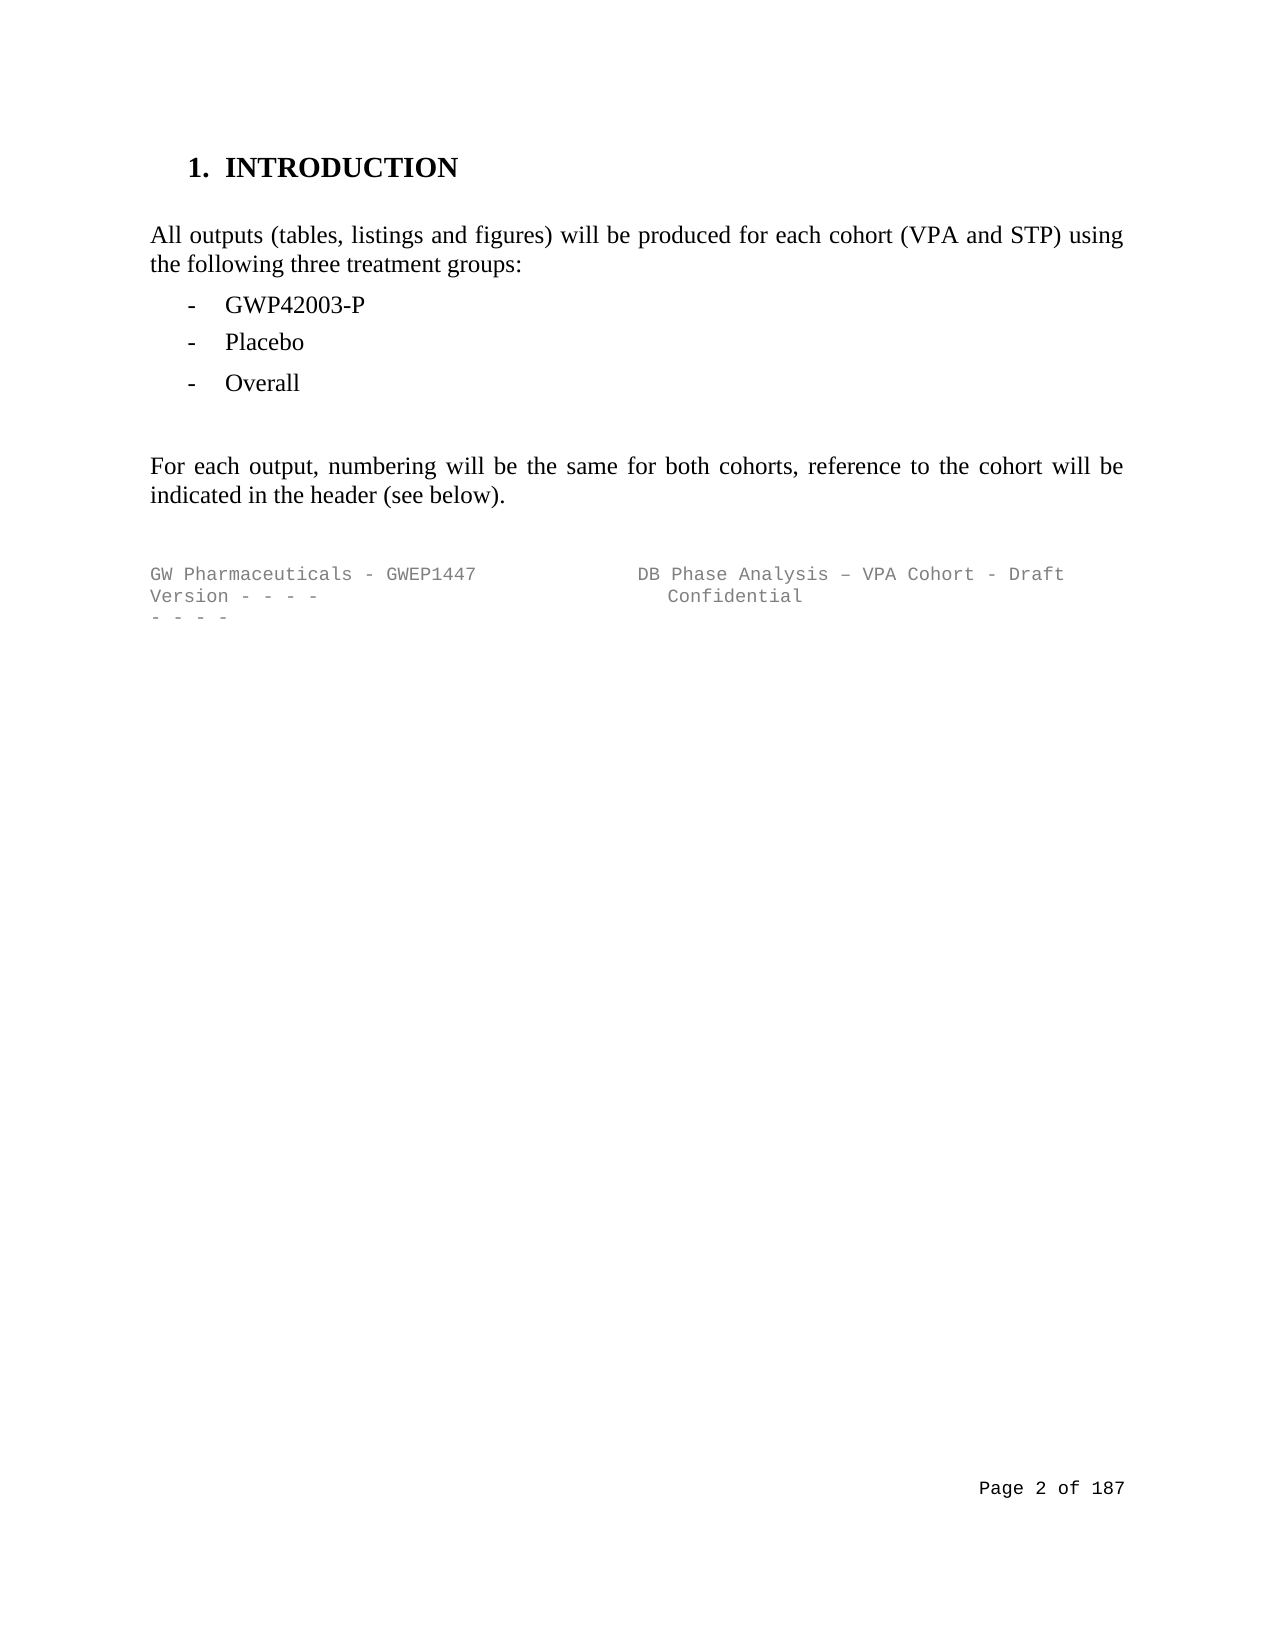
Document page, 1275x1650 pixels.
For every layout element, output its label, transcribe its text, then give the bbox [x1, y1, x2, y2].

list Overall [187, 368, 1125, 397]
text All outputs (tables, listings and figures) will be produced for each cohort (VPA and STP) using the following three treatment groups: [150, 220, 1125, 278]
text GW Pharmaceuticals - GWEP1447 DB Phase Analysis – VPA Cohort - Draft Version - - - - Confidential - - - - [150, 565, 1125, 629]
list Placebo [187, 327, 1125, 356]
text For each output, numbering will be the same for both cohorts, reference to the cohort will be indicated in the header (see below). [150, 451, 1125, 508]
list GWP42003-P [187, 290, 1125, 319]
subtitle INTRODUCTION [187, 150, 1125, 183]
